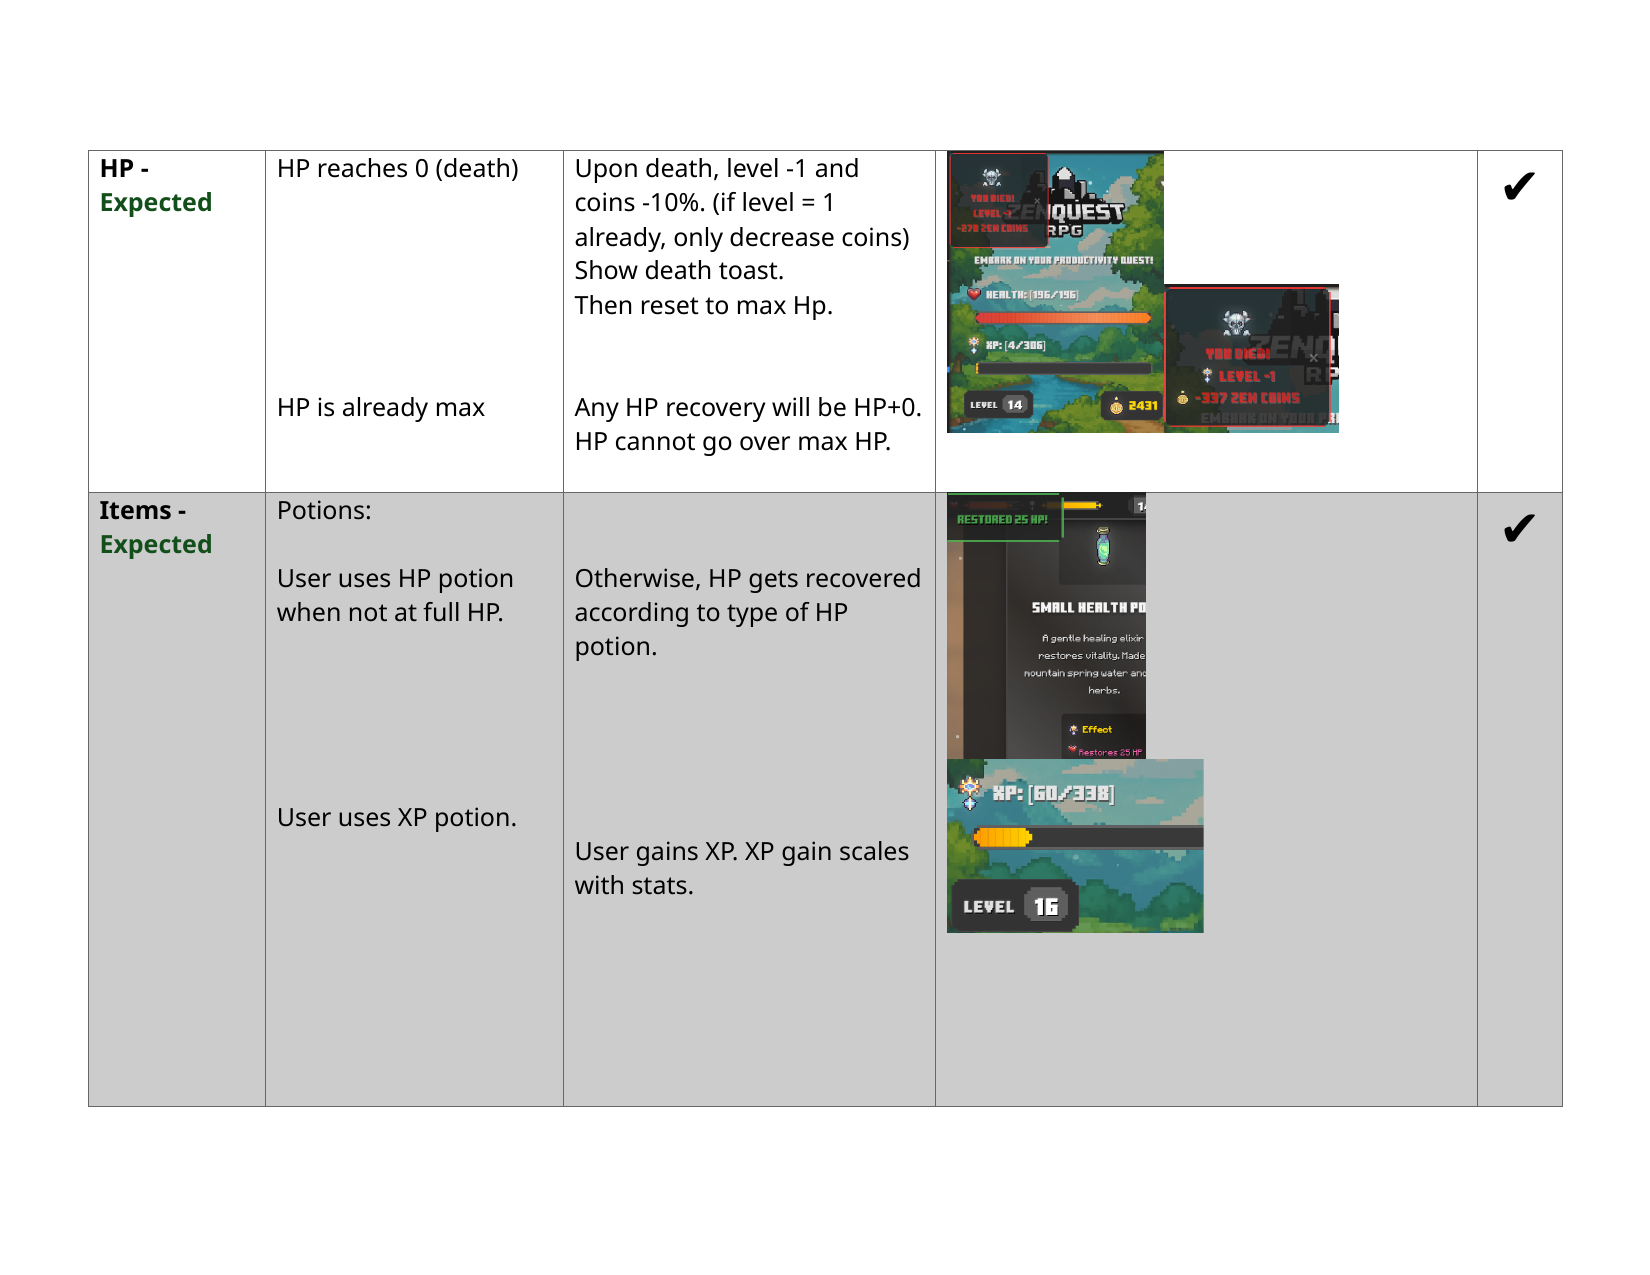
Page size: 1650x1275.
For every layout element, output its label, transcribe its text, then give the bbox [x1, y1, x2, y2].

table_cell [936, 493, 1477, 1106]
table_cell [936, 151, 1477, 492]
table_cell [564, 493, 935, 1106]
picture [947, 151, 1339, 433]
table_cell Items - Expected [89, 493, 265, 1106]
table_cell HP reaches 0 (death) HP is already max [266, 151, 563, 492]
table_cell ✔ [1478, 151, 1562, 492]
table_cell Upon death, level -1 and coins -10%. (if level = 1 already, only decrease coins) Show death toast. Then reset to max Hp. Any HP recovery will be HP+0. HP cannot go over max HP. [564, 151, 935, 492]
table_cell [266, 493, 563, 1106]
table_cell ✔ [1478, 493, 1562, 1106]
table_cell HP - Expected [89, 151, 265, 492]
picture [947, 492, 1204, 933]
